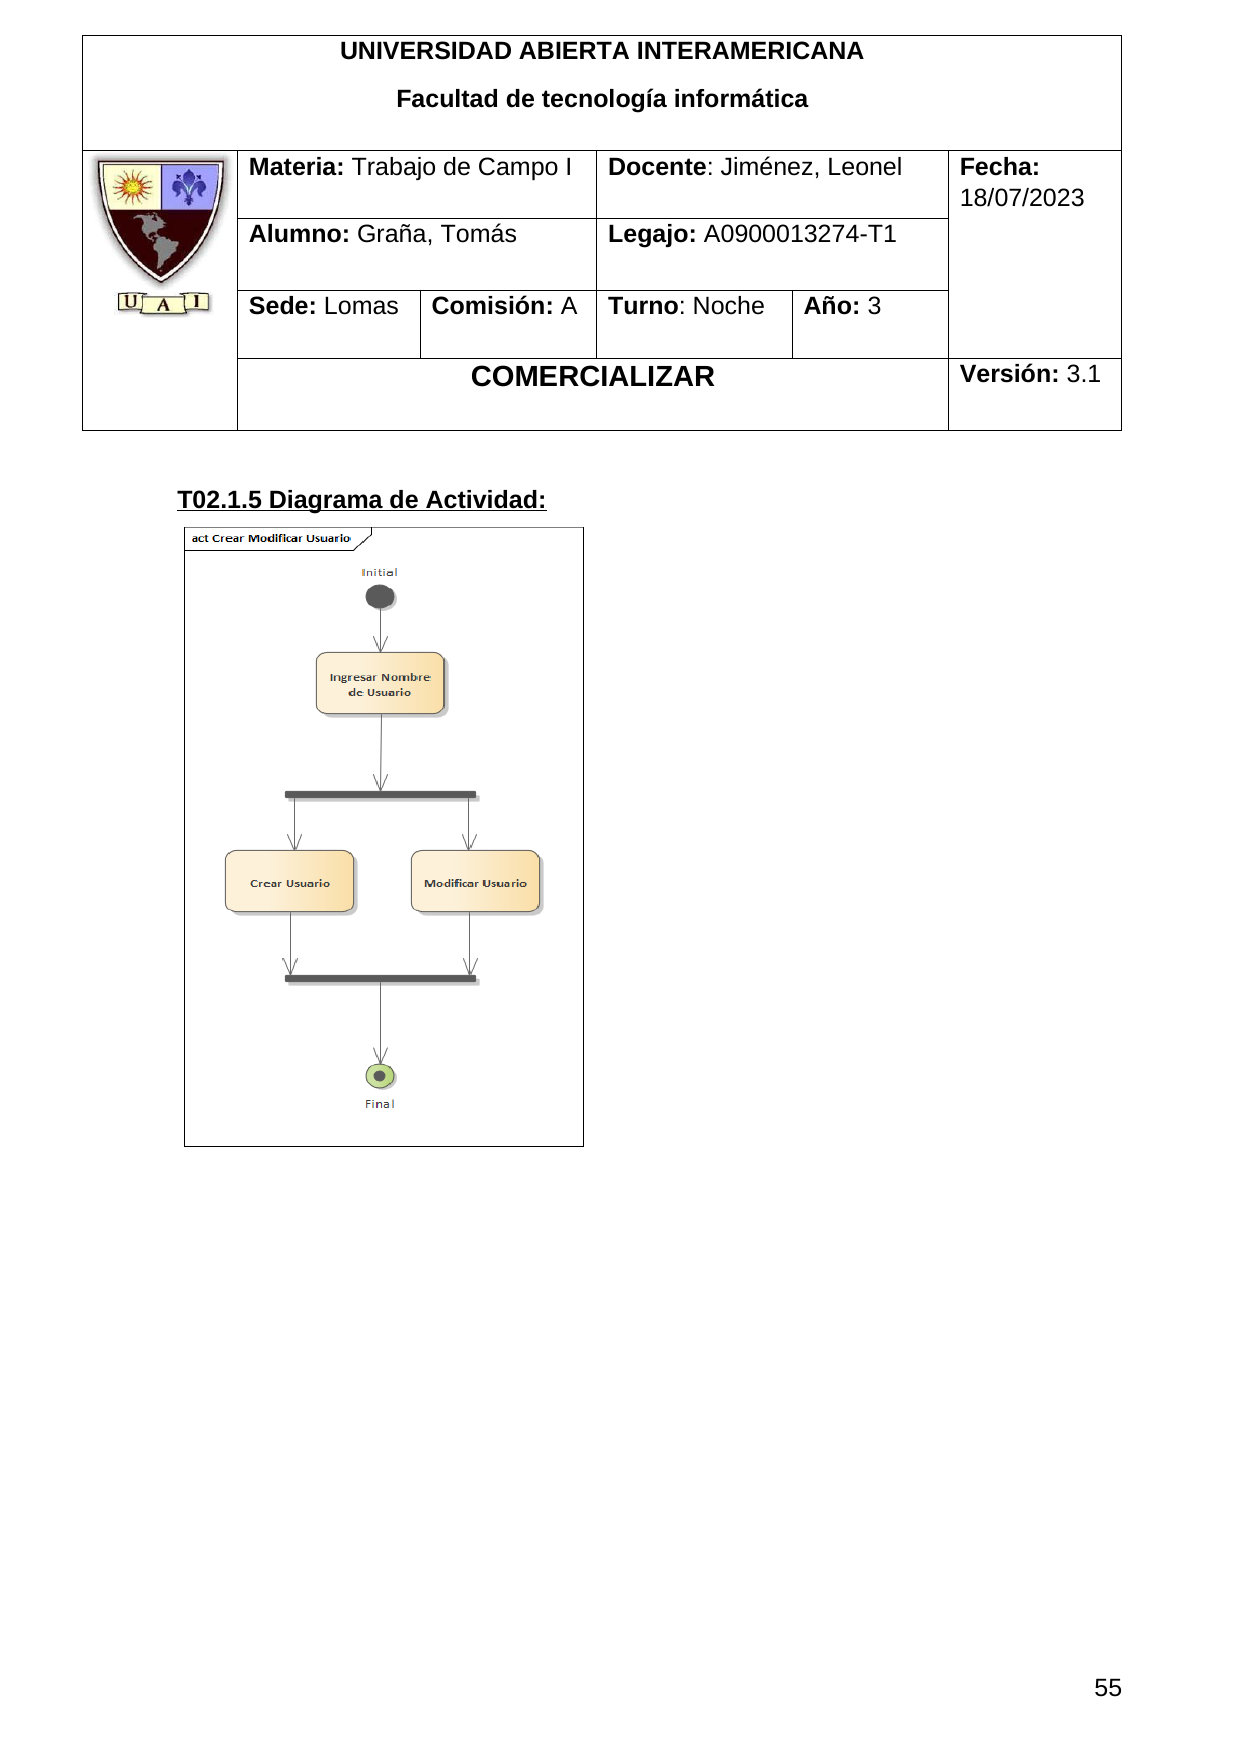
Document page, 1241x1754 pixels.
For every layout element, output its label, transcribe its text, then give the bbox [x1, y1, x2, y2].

picture [177, 520, 592, 1152]
picture [87, 151, 234, 320]
subtitle T02.1.5 Diagrama de Actividad: [177, 485, 1122, 513]
